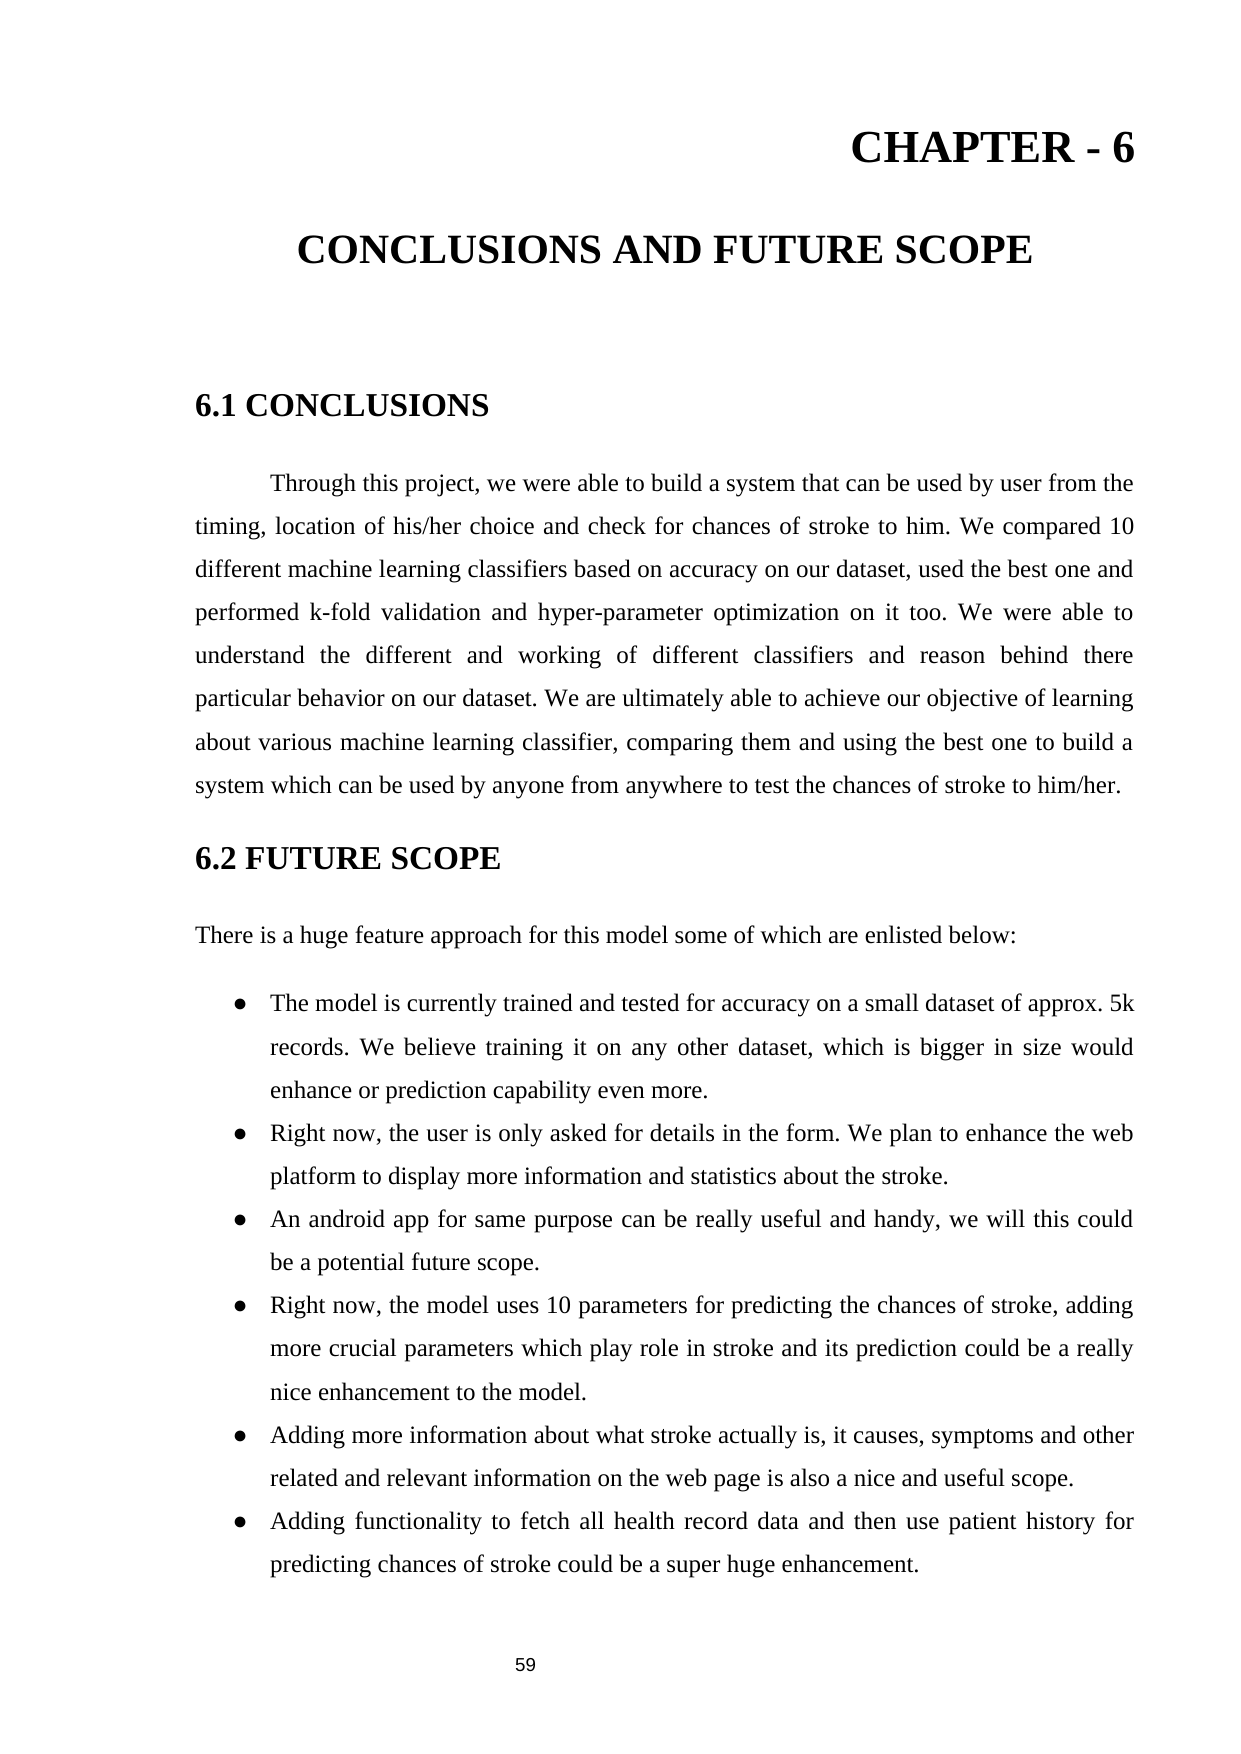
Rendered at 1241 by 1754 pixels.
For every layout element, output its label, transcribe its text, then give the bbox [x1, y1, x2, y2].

text 6.2 FUTURE SCOPE [195, 838, 1135, 876]
list Adding more information about what stroke actually is, it causes, symptoms and other related and relevant information on the web page is also a nice and useful scope. [232, 1420, 1135, 1492]
list Right now, the model uses 10 parameters for predicting the chances of stroke, adding more crucial parameters which play role in stroke and its prediction could be a really nice enhancement to the model. [232, 1290, 1135, 1405]
list An android app for same purpose can be really useful and handy, we will this could be a potential future scope. [232, 1204, 1135, 1276]
text CONCLUSIONS AND FUTURE SCOPE [195, 224, 1135, 272]
text Through this project, we were able to build a system that can be used by user from the timing, location of his/her choice and check for chances of stroke to him. We compared 10 different machine learning classifiers based on accuracy on our dataset, used the best one and performed k-fold validation and hyper-parameter optimization on it too. We were able to understand the different and working of different classifiers and reason behind there particular behavior on our dataset. We are ultimately able to achieve our objective of learning about various machine learning classifier, comparing them and using the best one to build a system which can be used by anyone from anywhere to test the chances of stroke to him/her. [195, 468, 1135, 798]
list Adding functionality to fetch all health record data and then use patient history for predicting chances of stroke could be a super huge enhancement. [232, 1506, 1135, 1578]
text There is a huge feature approach for this model some of which are enlisted below: [195, 920, 1135, 949]
list Right now, the user is only asked for details in the form. We plan to enhance the web platform to display more information and statistics about the stroke. [232, 1118, 1135, 1190]
text CHAPTER - 6 [195, 120, 1135, 173]
list The model is currently trained and tested for accuracy on a small dataset of approx. 5k records. We believe training it on any other dataset, which is bigger in size would enhance or prediction capability even more. [232, 988, 1135, 1103]
text 6.1 CONCLUSIONS [195, 385, 1135, 424]
